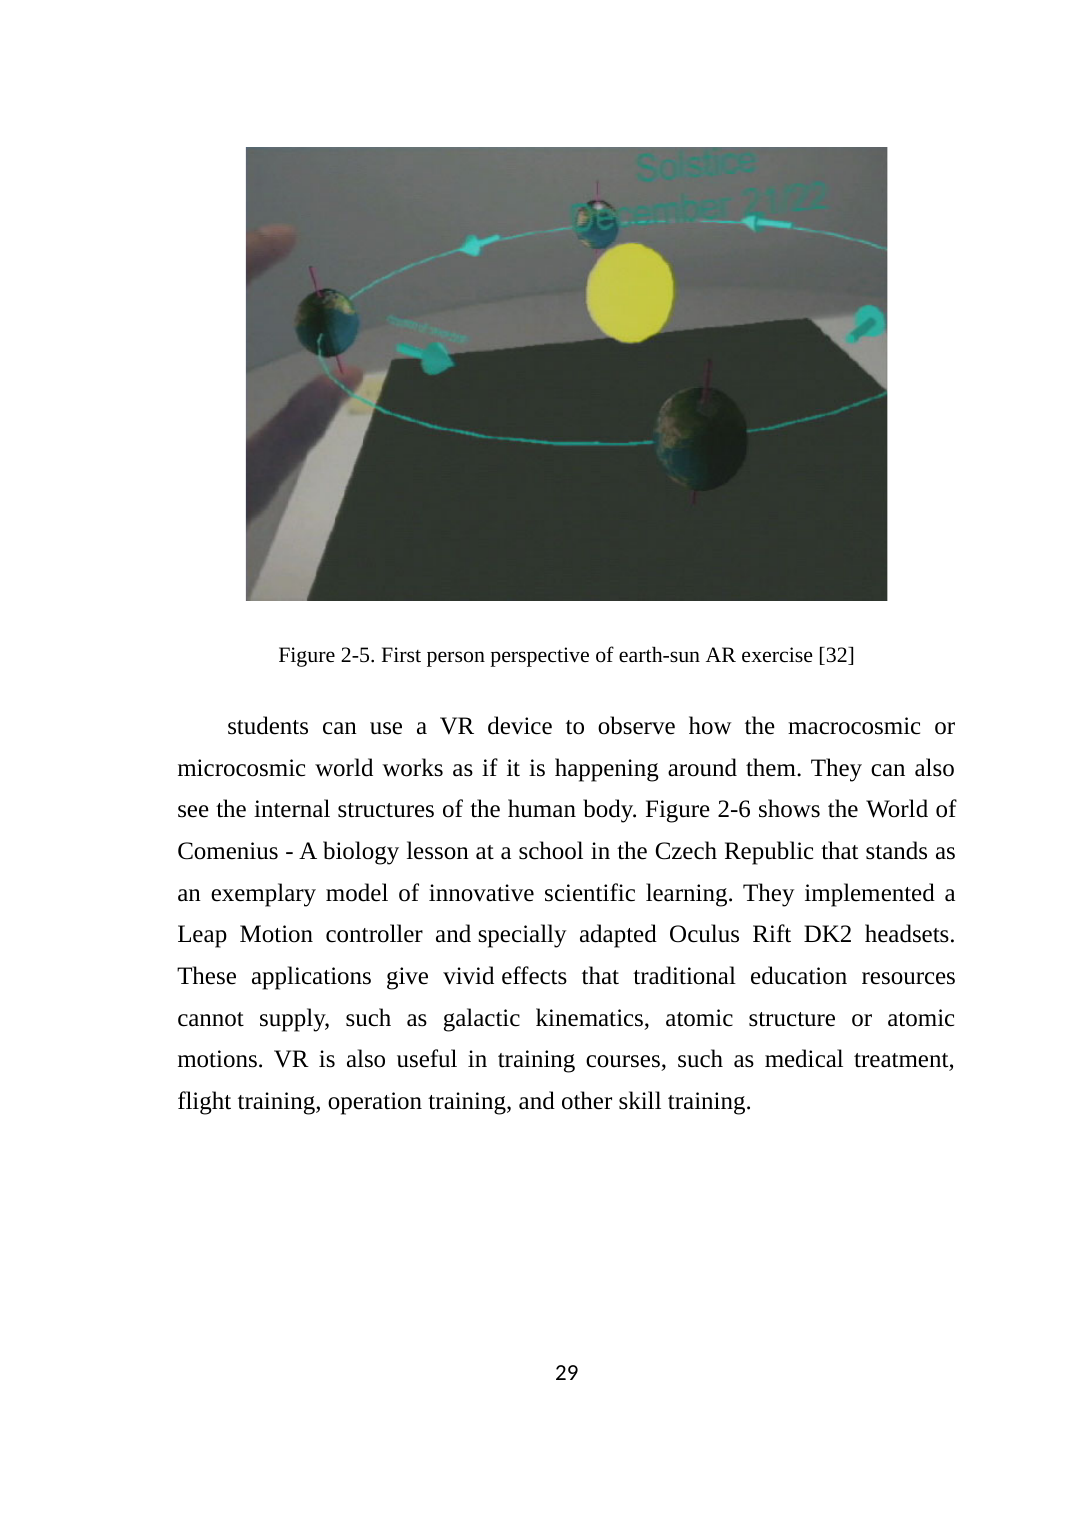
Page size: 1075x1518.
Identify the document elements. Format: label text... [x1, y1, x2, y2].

picture [245, 147, 888, 601]
text students can use a VR device to observe how the macrocosmic or microcosmic world works as if it is happening around them. They can also see the internal structures of the human body. Figure 2-6 shows the World of Comenius - A biology lesson at a school in the Czech Republic that stands as an exemplary model of innovative scientific learning. They implemented a Leap Motion controller and specially adapted Oculus Rift DK2 headsets. These applications give vivid effects that traditional education resources cannot supply, such as galactic kinematics, atomic structure or atomic motions. VR is also useful in training courses, such as medical treatment, flight training, operation training, and other skill training. [177, 701, 956, 1118]
